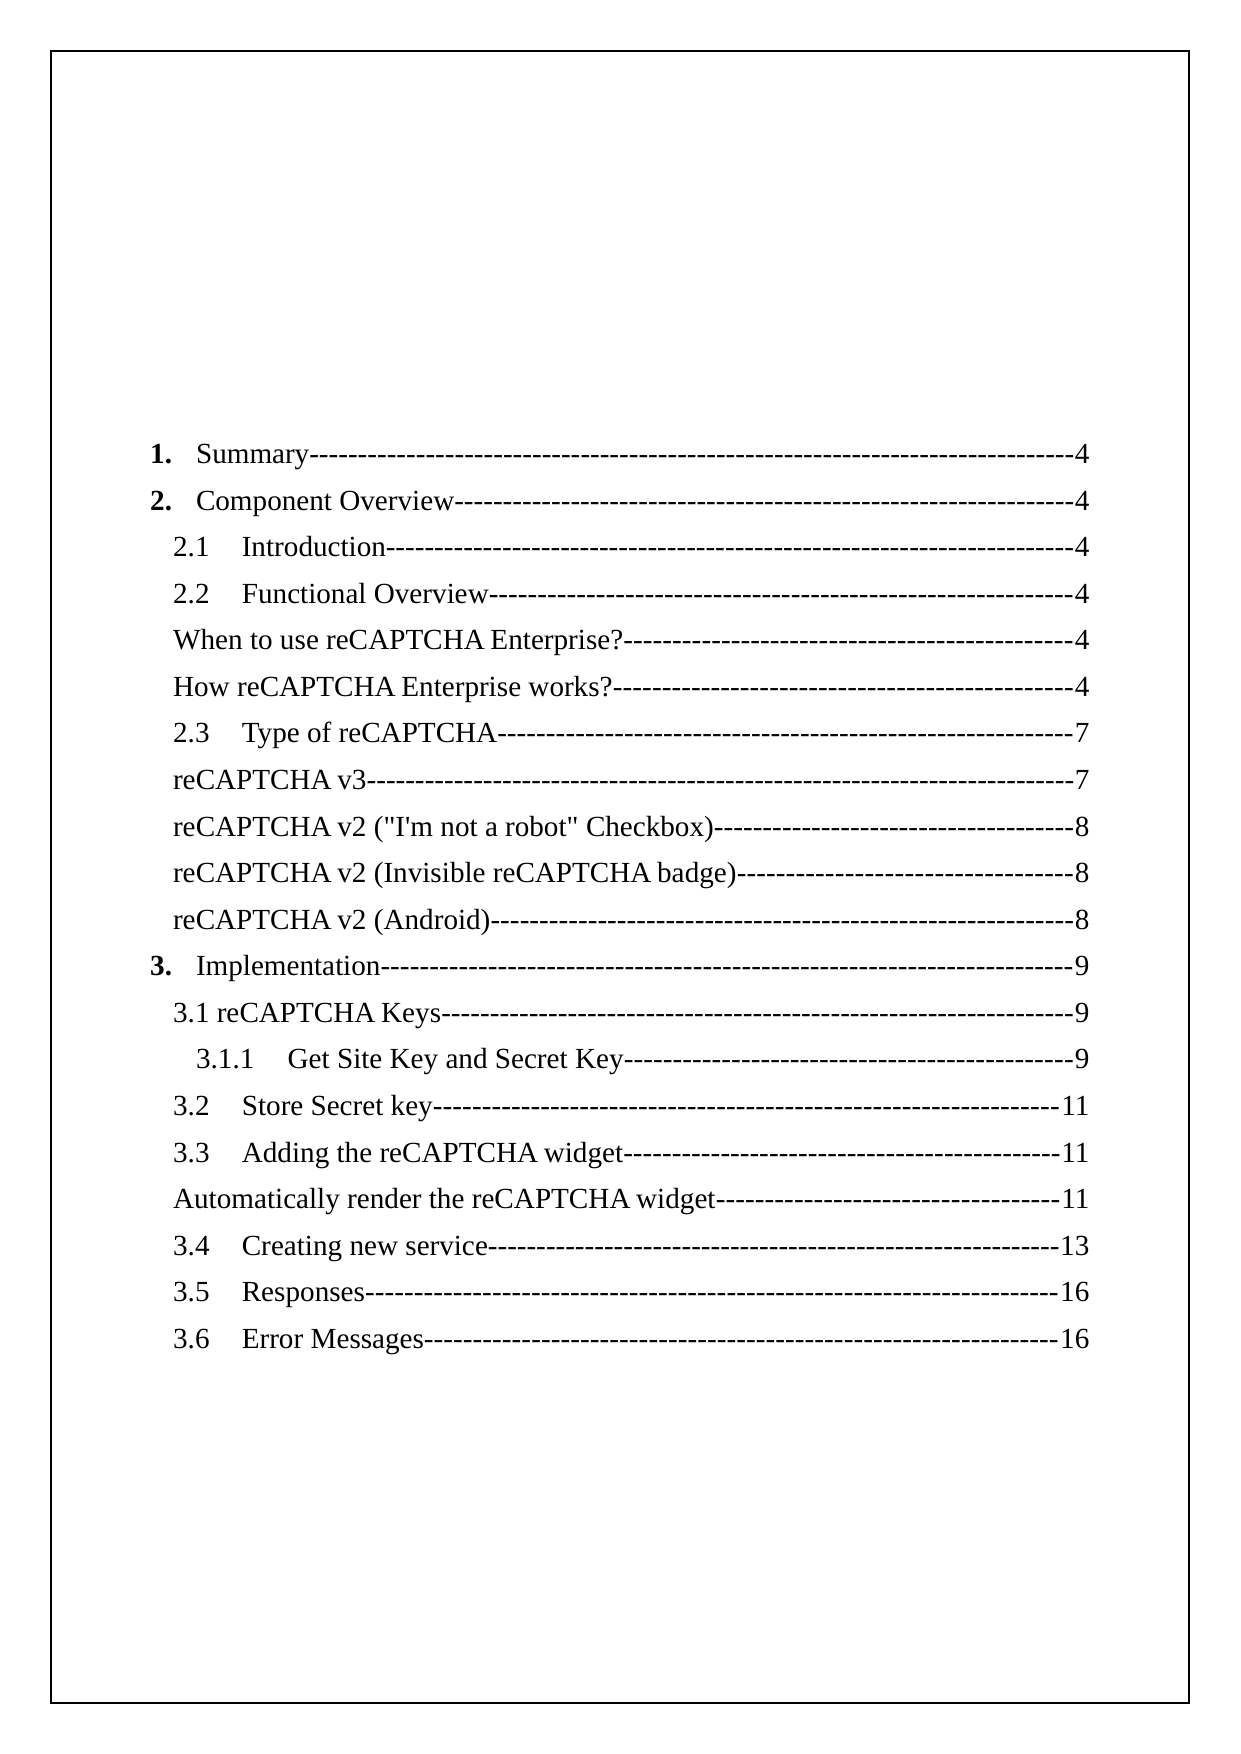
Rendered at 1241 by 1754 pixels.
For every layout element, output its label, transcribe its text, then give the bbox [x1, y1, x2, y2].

text 3. Implementation 9 [150, 948, 1090, 982]
text 2.2 Functional Overview 4 [173, 576, 1090, 609]
text reCAPTCHA v2 ("I'm not a robot" Checkbox) 8 [173, 809, 1090, 842]
text Automatically render the reCAPTCHA widget 11 [173, 1181, 1090, 1215]
text 3.1.1 Get Site Key and Secret Key 9 [196, 1042, 1090, 1075]
text 3.4 Creating new service 13 [173, 1228, 1090, 1261]
text 3.3 Adding the reCAPTCHA widget 11 [173, 1135, 1090, 1168]
text reCAPTCHA v3 7 [173, 762, 1090, 796]
text reCAPTCHA v2 (Invisible reCAPTCHA badge) 8 [173, 855, 1090, 889]
text 1. Summary 4 [150, 436, 1090, 470]
text 3.1 reCAPTCHA Keys 9 [173, 995, 1090, 1028]
text 3.5 Responses 16 [173, 1274, 1090, 1308]
text reCAPTCHA v2 (Android) 8 [173, 902, 1090, 935]
text 3.6 Error Messages 16 [173, 1321, 1090, 1354]
text 3.2 Store Secret key 11 [173, 1088, 1090, 1122]
text 2. Component Overview 4 [150, 483, 1090, 516]
text 2.1 Introduction 4 [173, 529, 1090, 563]
text 2.3 Type of reCAPTCHA 7 [173, 716, 1090, 749]
text When to use reCAPTCHA Enterprise? 4 [173, 622, 1090, 656]
text How reCAPTCHA Enterprise works? 4 [173, 669, 1090, 703]
